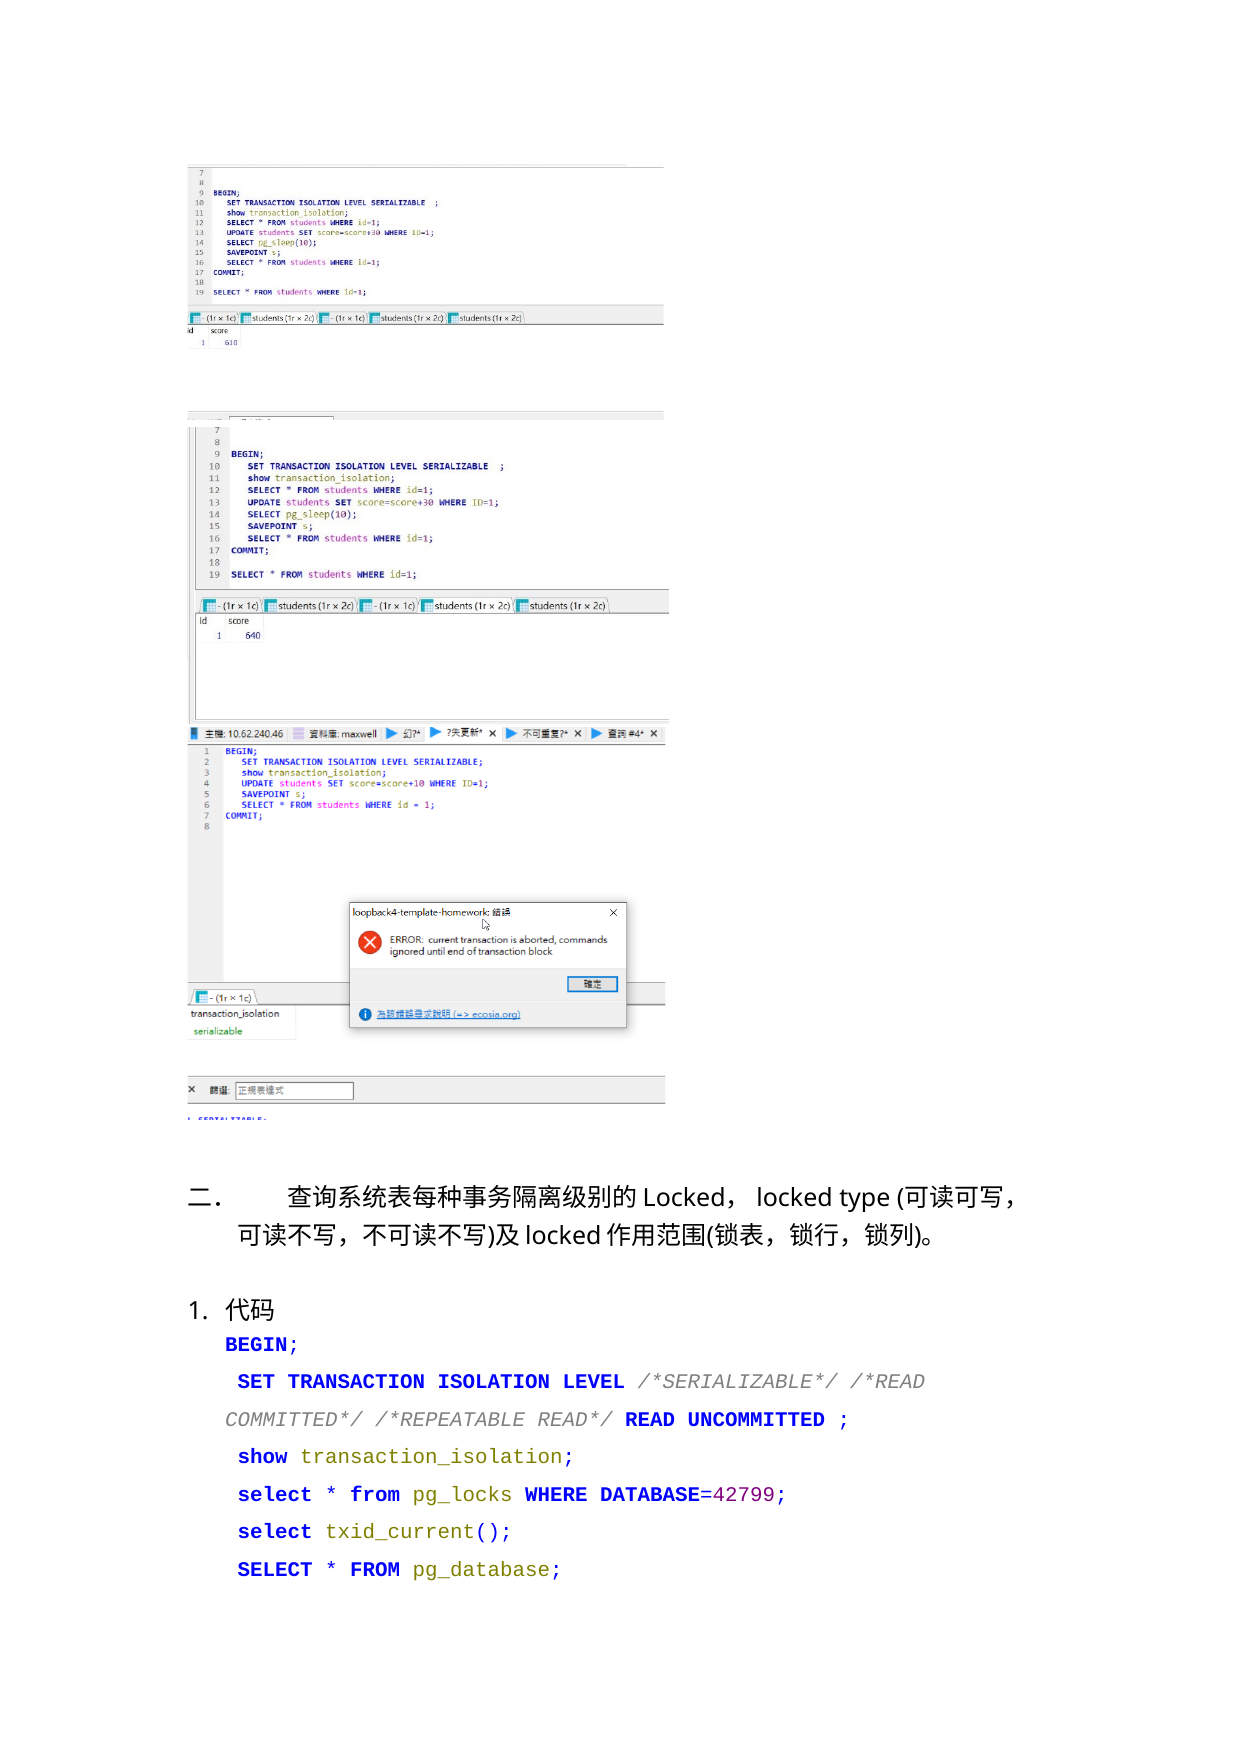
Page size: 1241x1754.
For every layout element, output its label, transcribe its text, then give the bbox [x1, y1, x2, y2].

list SELECT * FROM pg_database; [225, 1552, 1053, 1589]
picture [187, 727, 666, 1120]
list show transaction_isolation; [225, 1439, 1053, 1477]
list select txid_current(); [225, 1514, 1053, 1552]
picture [187, 164, 664, 420]
list 查询系统表每种事务隔离级别的Locked， locked type (可读可写，可读不写，不可读不写)及locked作用范围(锁表，锁行，锁列)。 [187, 1177, 1053, 1252]
picture [187, 427, 669, 724]
list 代码 [187, 1289, 1053, 1327]
list SET TRANSACTION ISOLATION LEVEL /*SERIALIZABLE*/ /*READ COMMITTED*/ /*REPEATABLE READ*/ READ UNCOMMITTED ; [225, 1364, 1053, 1439]
list BEGIN; [225, 1327, 1053, 1364]
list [225, 1477, 1053, 1514]
